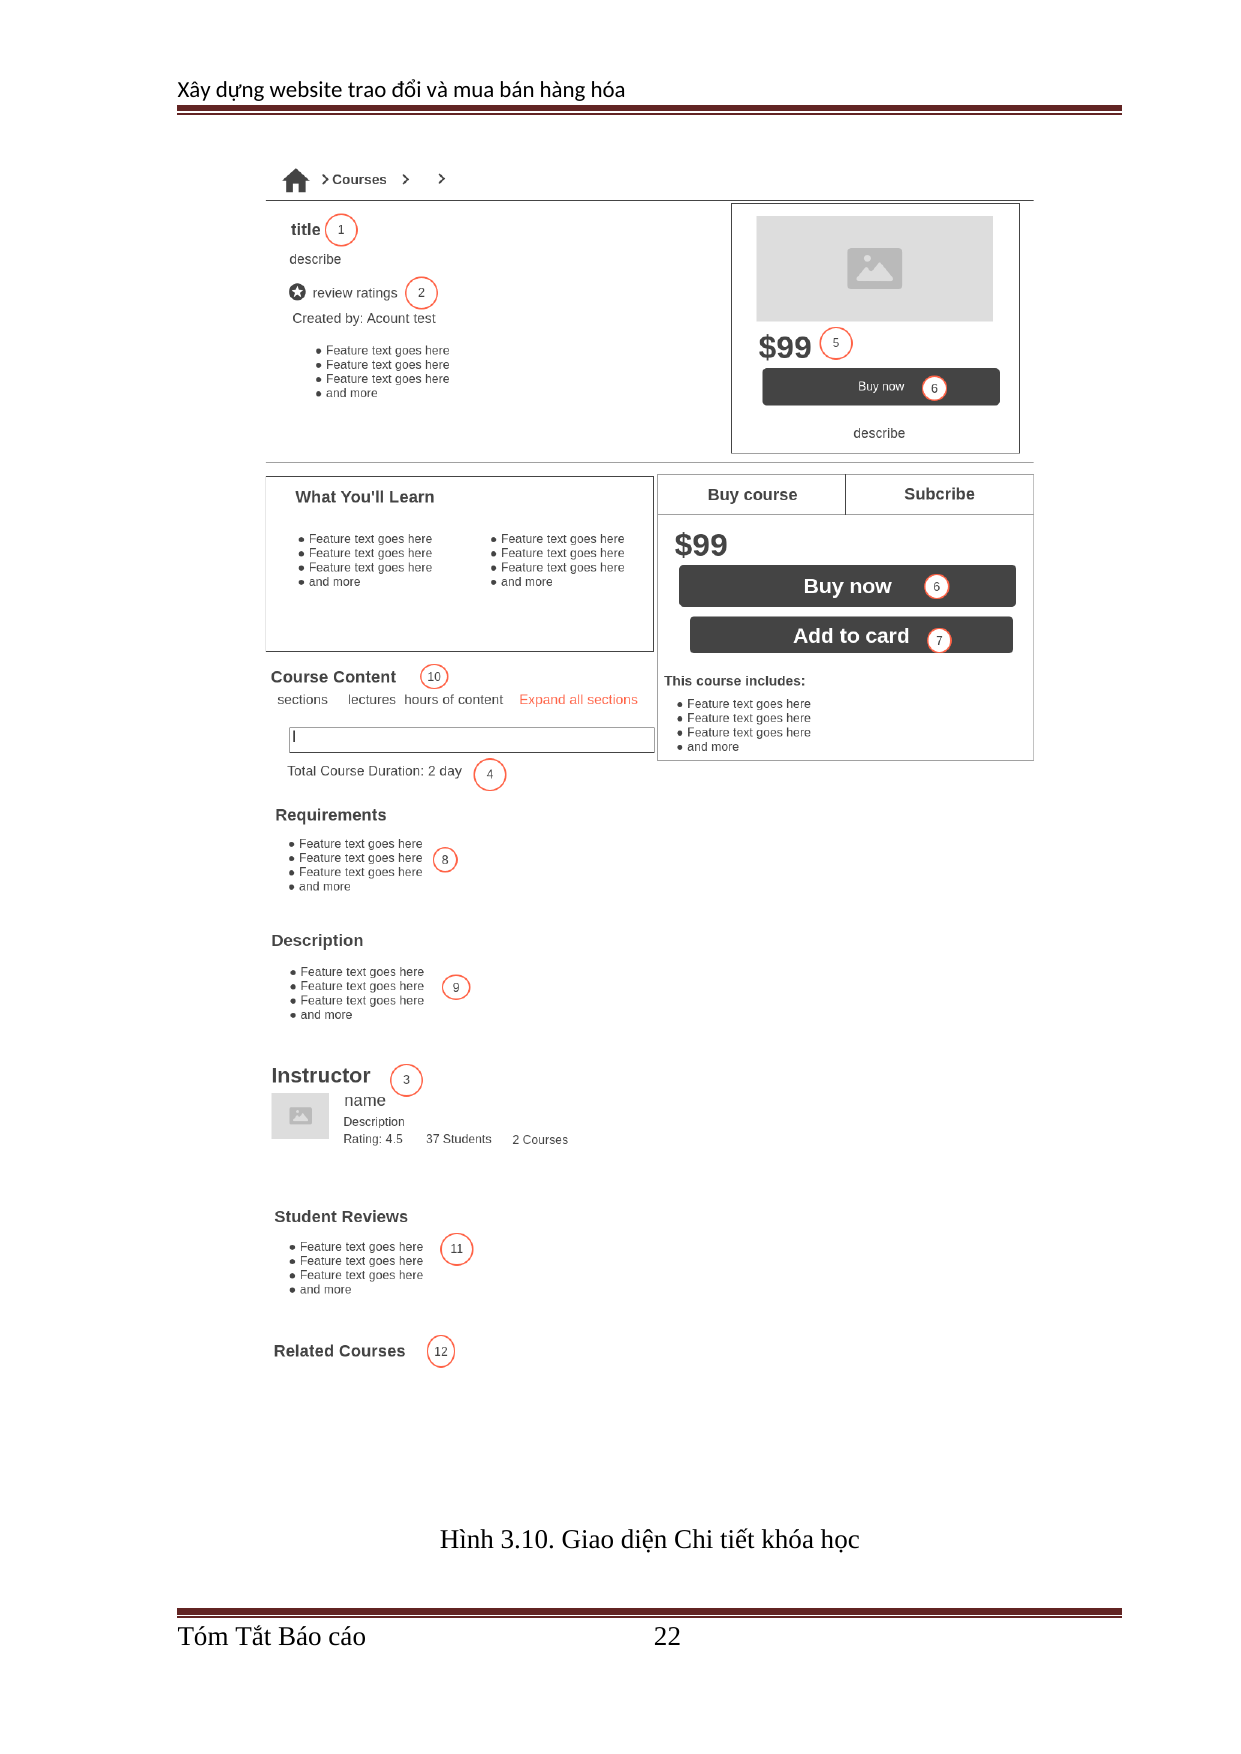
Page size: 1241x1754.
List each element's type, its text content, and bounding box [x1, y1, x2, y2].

picture [265, 147, 1034, 1498]
text Hình 3.10. Giao diện Chi tiết khóa học [177, 1523, 1122, 1554]
